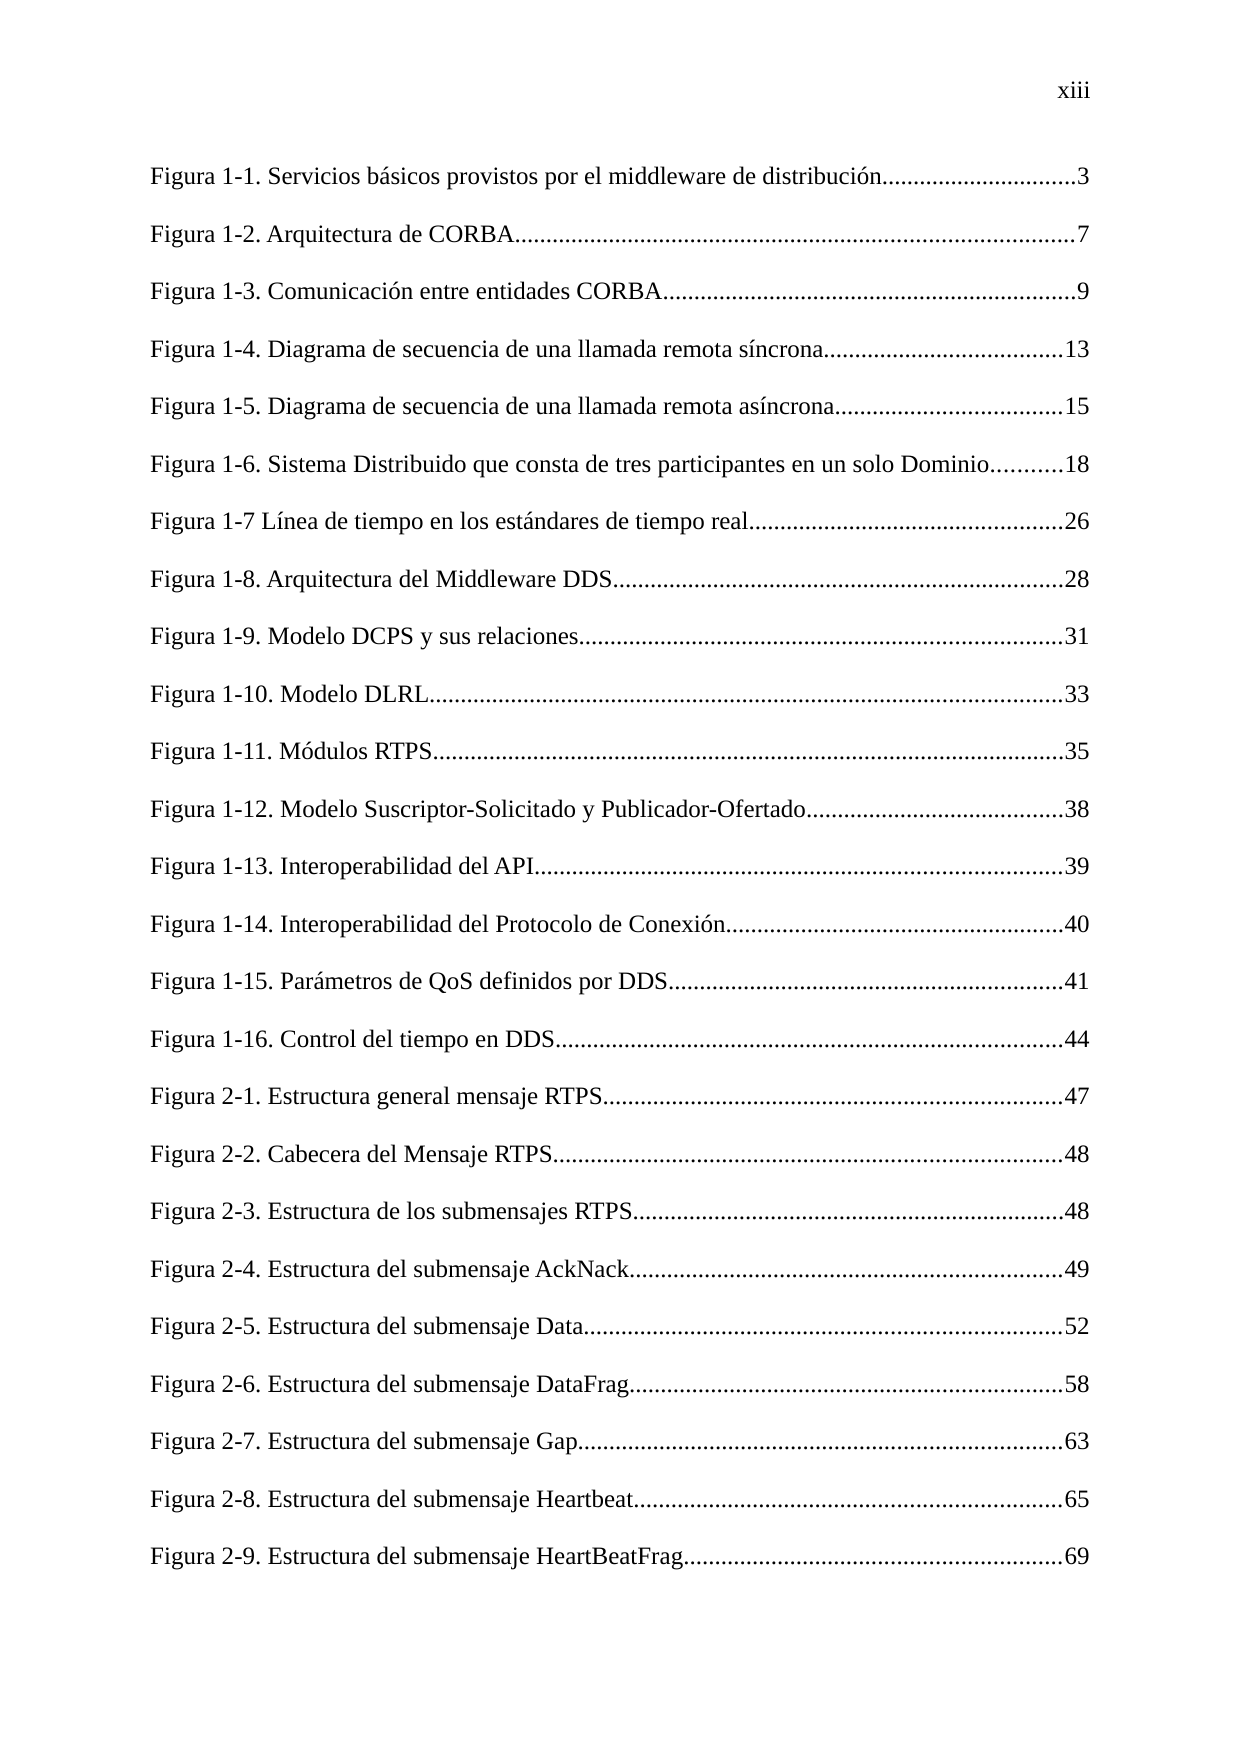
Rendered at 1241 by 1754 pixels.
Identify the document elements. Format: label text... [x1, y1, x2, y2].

text Figura 2-4. Estructura del submensaje AckNack 49 [150, 1254, 1090, 1282]
text Figura 2-7. Estructura del submensaje Gap 63 [150, 1426, 1090, 1455]
text Figura 1-15. Parámetros de QoS definidos por DDS 41 [150, 966, 1090, 995]
text Figura 2-9. Estructura del submensaje HeartBeatFrag 69 [150, 1541, 1090, 1570]
text Figura 1-13. Interoperabilidad del API 39 [150, 851, 1090, 880]
text Figura 1-8. Arquitectura del Middleware DDS 28 [150, 564, 1090, 592]
text Figura 1-10. Modelo DLRL 33 [150, 679, 1090, 707]
text Figura 1-5. Diagrama de secuencia de una llamada remota asíncrona. 15 [150, 391, 1090, 420]
text Figura 1-7 Línea de tiempo en los estándares de tiempo real 26 [150, 506, 1090, 535]
text Figura 2-6. Estructura del submensaje DataFrag 58 [150, 1369, 1090, 1397]
text Figura 2-5. Estructura del submensaje Data 52 [150, 1311, 1090, 1340]
text Figura 1-11. Módulos RTPS 35 [150, 736, 1090, 765]
text Figura 2-1. Estructura general mensaje RTPS 47 [150, 1081, 1090, 1110]
text Figura 1-1. Servicios básicos provistos por el middleware de distribución 3 [150, 161, 1090, 190]
text Figura 1-16. Control del tiempo en DDS 44 [150, 1024, 1090, 1052]
text Figura 1-2. Arquitectura de CORBA 7 [150, 219, 1090, 247]
text Figura 2-8. Estructura del submensaje Heartbeat 65 [150, 1484, 1090, 1512]
text Figura 1-12. Modelo Suscriptor-Solicitado y Publicador-Ofertado 38 [150, 794, 1090, 822]
text Figura 1-3. Comunicación entre entidades CORBA 9 [150, 276, 1090, 305]
text Figura 1-4. Diagrama de secuencia de una llamada remota síncrona. 13 [150, 334, 1090, 362]
text Figura 1-6. Sistema Distribuido que consta de tres participantes en un solo Dominio 18 [150, 449, 1090, 477]
text Figura 1-9. Modelo DCPS y sus relaciones 31 [150, 621, 1090, 650]
text Figura 2-3. Estructura de los submensajes RTPS 48 [150, 1196, 1090, 1225]
text Figura 1-14. Interoperabilidad del Protocolo de Conexión 40 [150, 909, 1090, 937]
text Figura 2-2. Cabecera del Mensaje RTPS 48 [150, 1139, 1090, 1167]
